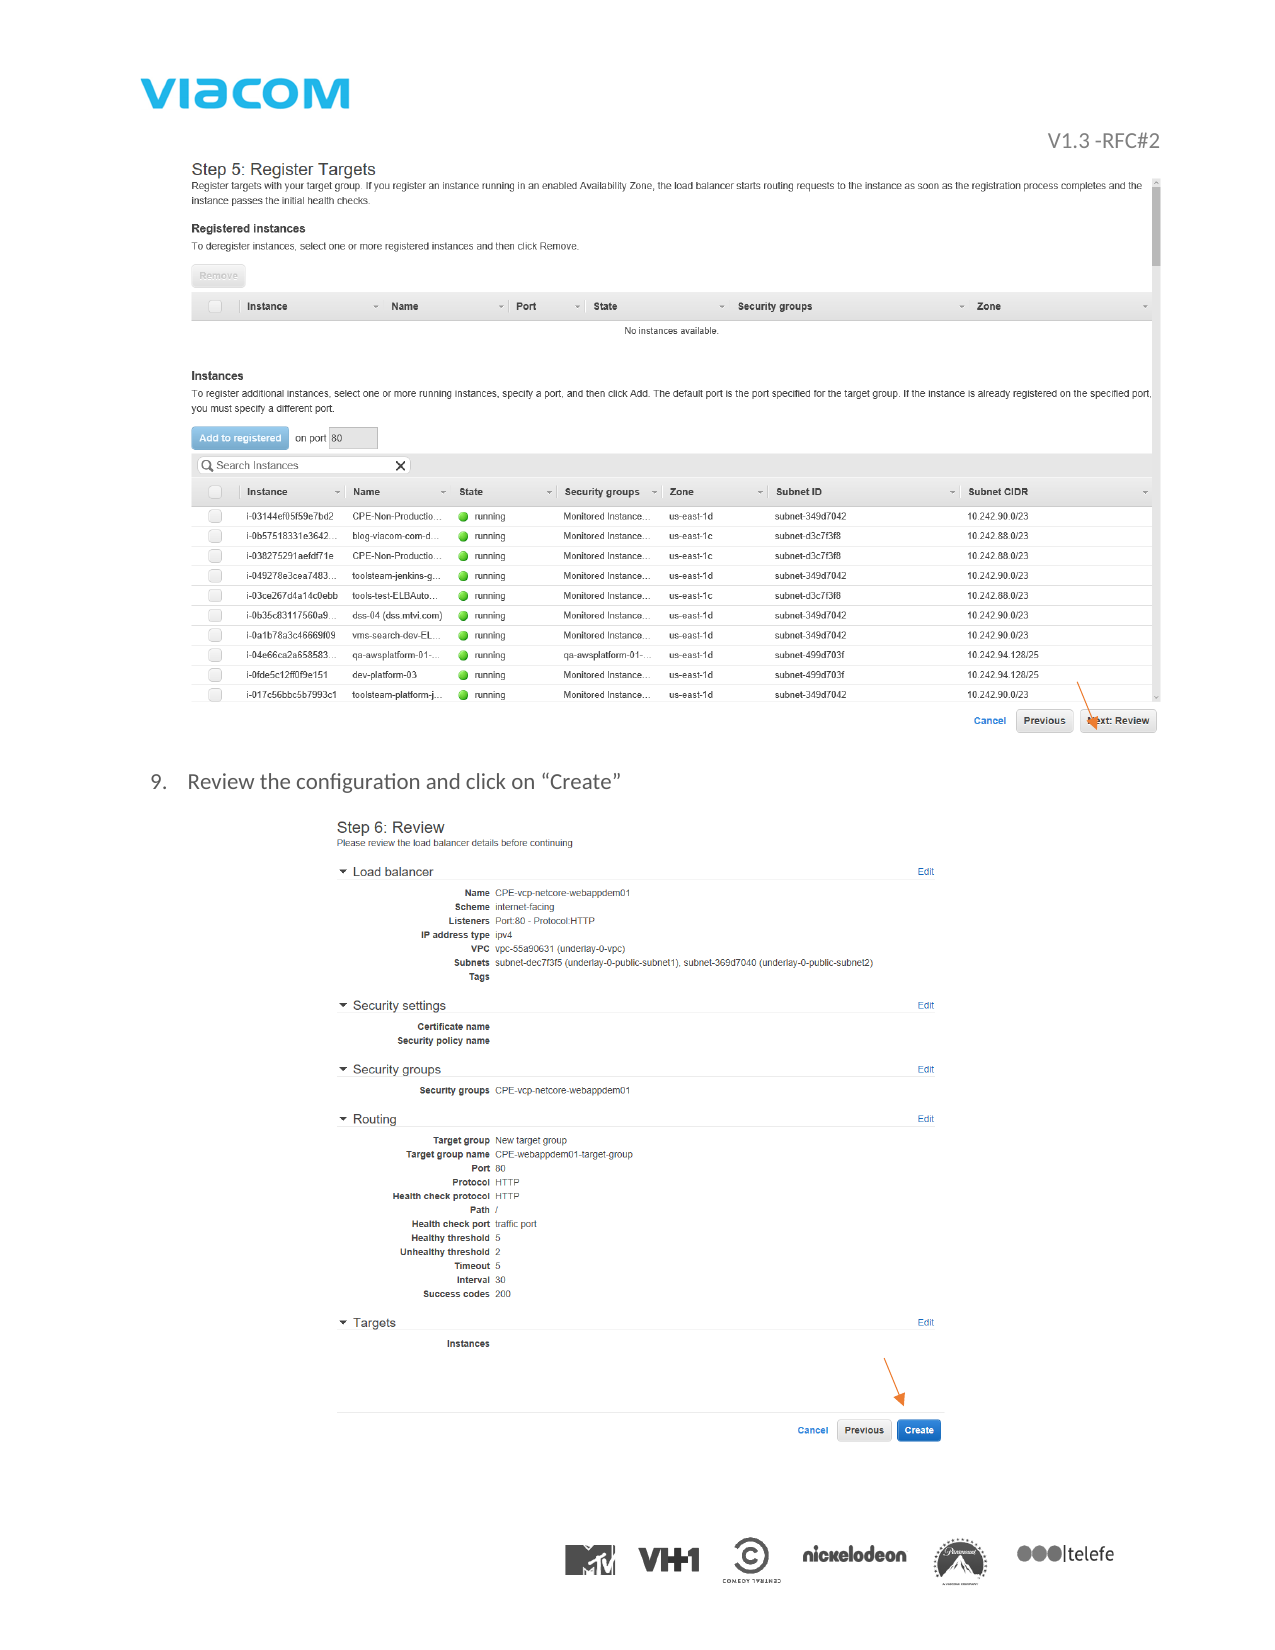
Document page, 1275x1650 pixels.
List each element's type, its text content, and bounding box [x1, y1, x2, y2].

picture [637, 1545, 701, 1575]
picture [722, 1537, 781, 1583]
picture [1015, 1545, 1114, 1562]
picture [334, 820, 946, 1451]
picture [565, 1545, 616, 1575]
picture [930, 1530, 993, 1590]
picture [140, 75, 350, 110]
list Review the configuration and click on “Create” [150, 767, 1125, 795]
picture [803, 1545, 908, 1562]
picture [187, 157, 1163, 743]
